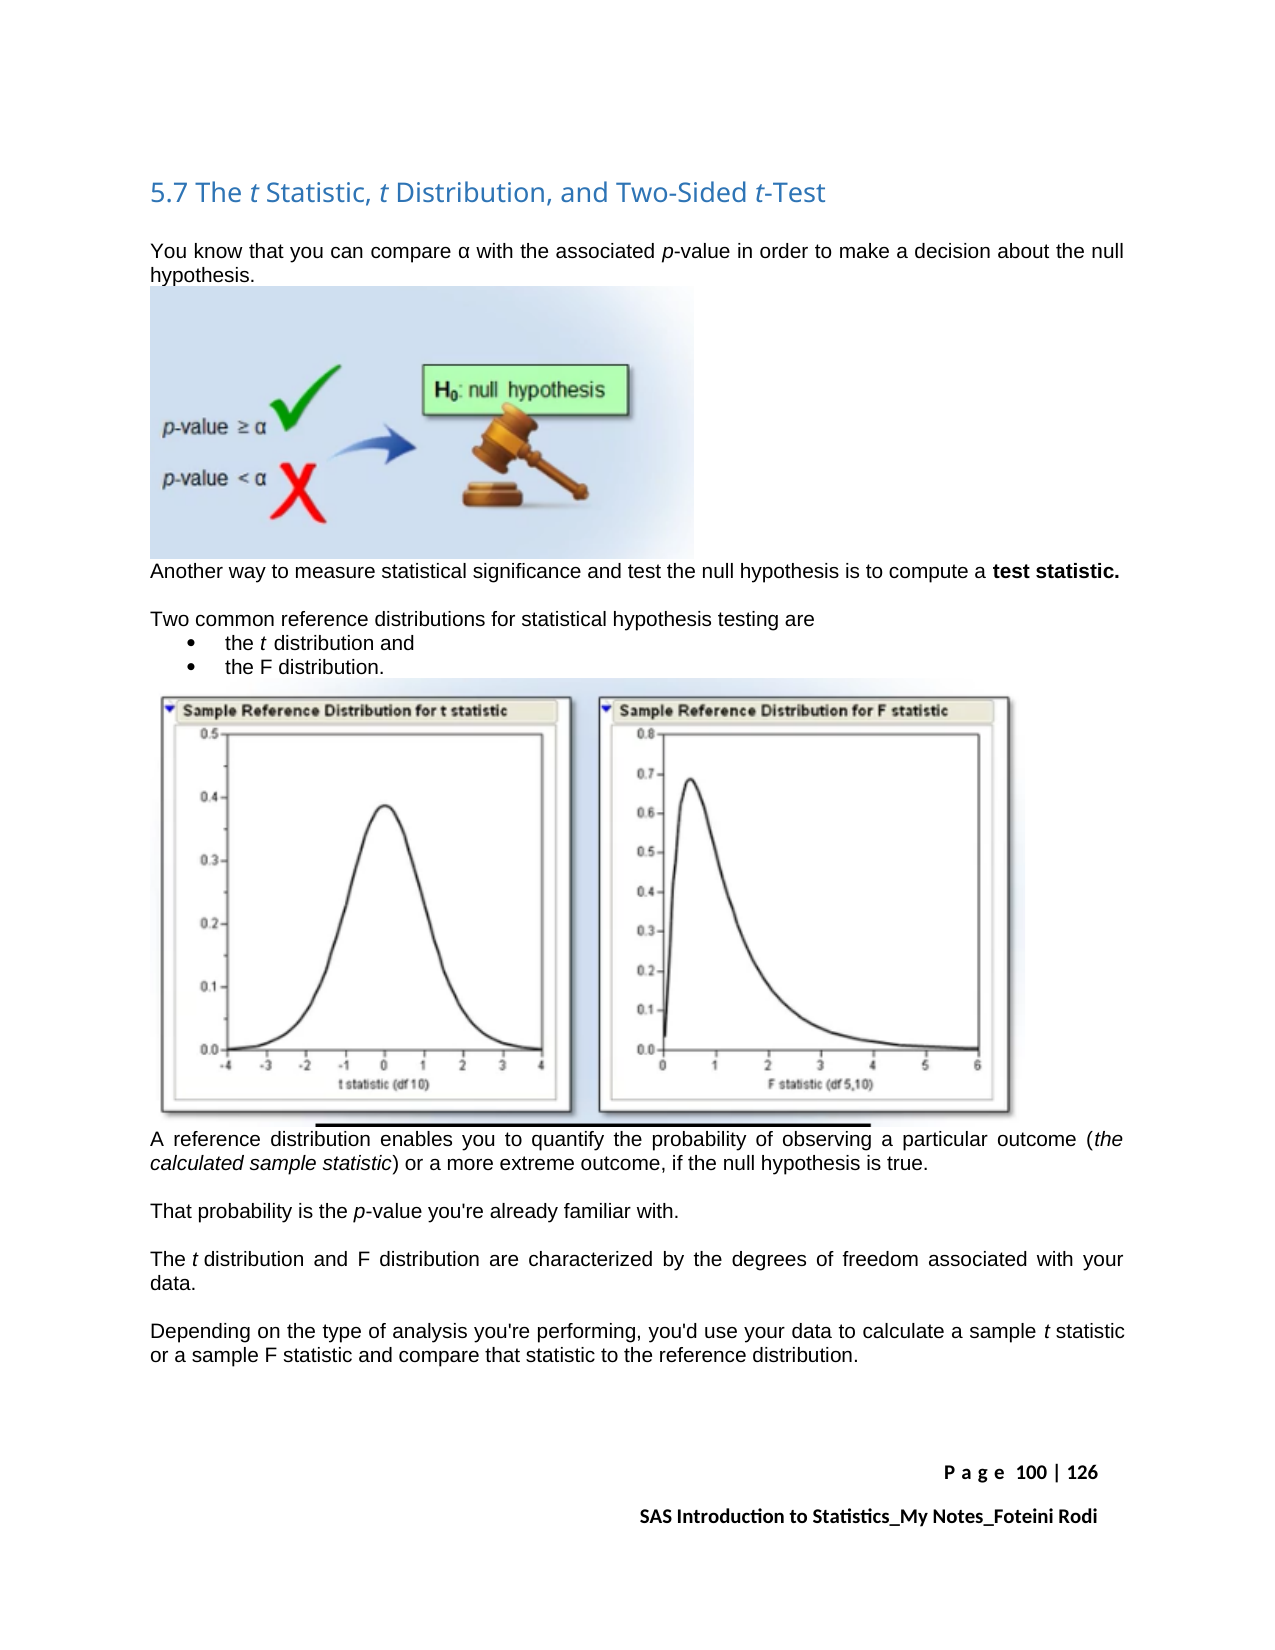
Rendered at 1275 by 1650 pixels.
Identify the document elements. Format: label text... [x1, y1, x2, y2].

text Depending on the type of analysis you're performing, you'd use your data to calculate a sample t statistic or a sample F statistic and compare that statistic to the reference distribution. [150, 1319, 1125, 1367]
text Two common reference distributions for statistical hypothesis testing are [150, 607, 1125, 631]
text A reference distribution enables you to quantify the probability of observing a particular outcome (the calculated sample statistic) or a more extreme outcome, if the null hypothesis is true. [150, 1127, 1125, 1175]
picture [150, 286, 694, 559]
list the t distribution and [187, 631, 1125, 654]
list the F distribution. [187, 654, 1125, 679]
text That probability is the p-value you're already familiar with. [150, 1199, 1125, 1223]
text Another way to measure statistical significance and test the null hypothesis is to compute a test statistic. [150, 559, 1125, 583]
text The t distribution and F distribution are characterized by the degrees of freedom associated with your data. [150, 1247, 1125, 1295]
picture [150, 678, 1025, 1127]
subtitle 5.7 The t Statistic, t Distribution, and Two-Sided t-Test [150, 174, 1125, 211]
text You know that you can compare α with the associated p-value in order to make a decision about the null hypothesis. [150, 239, 1125, 287]
